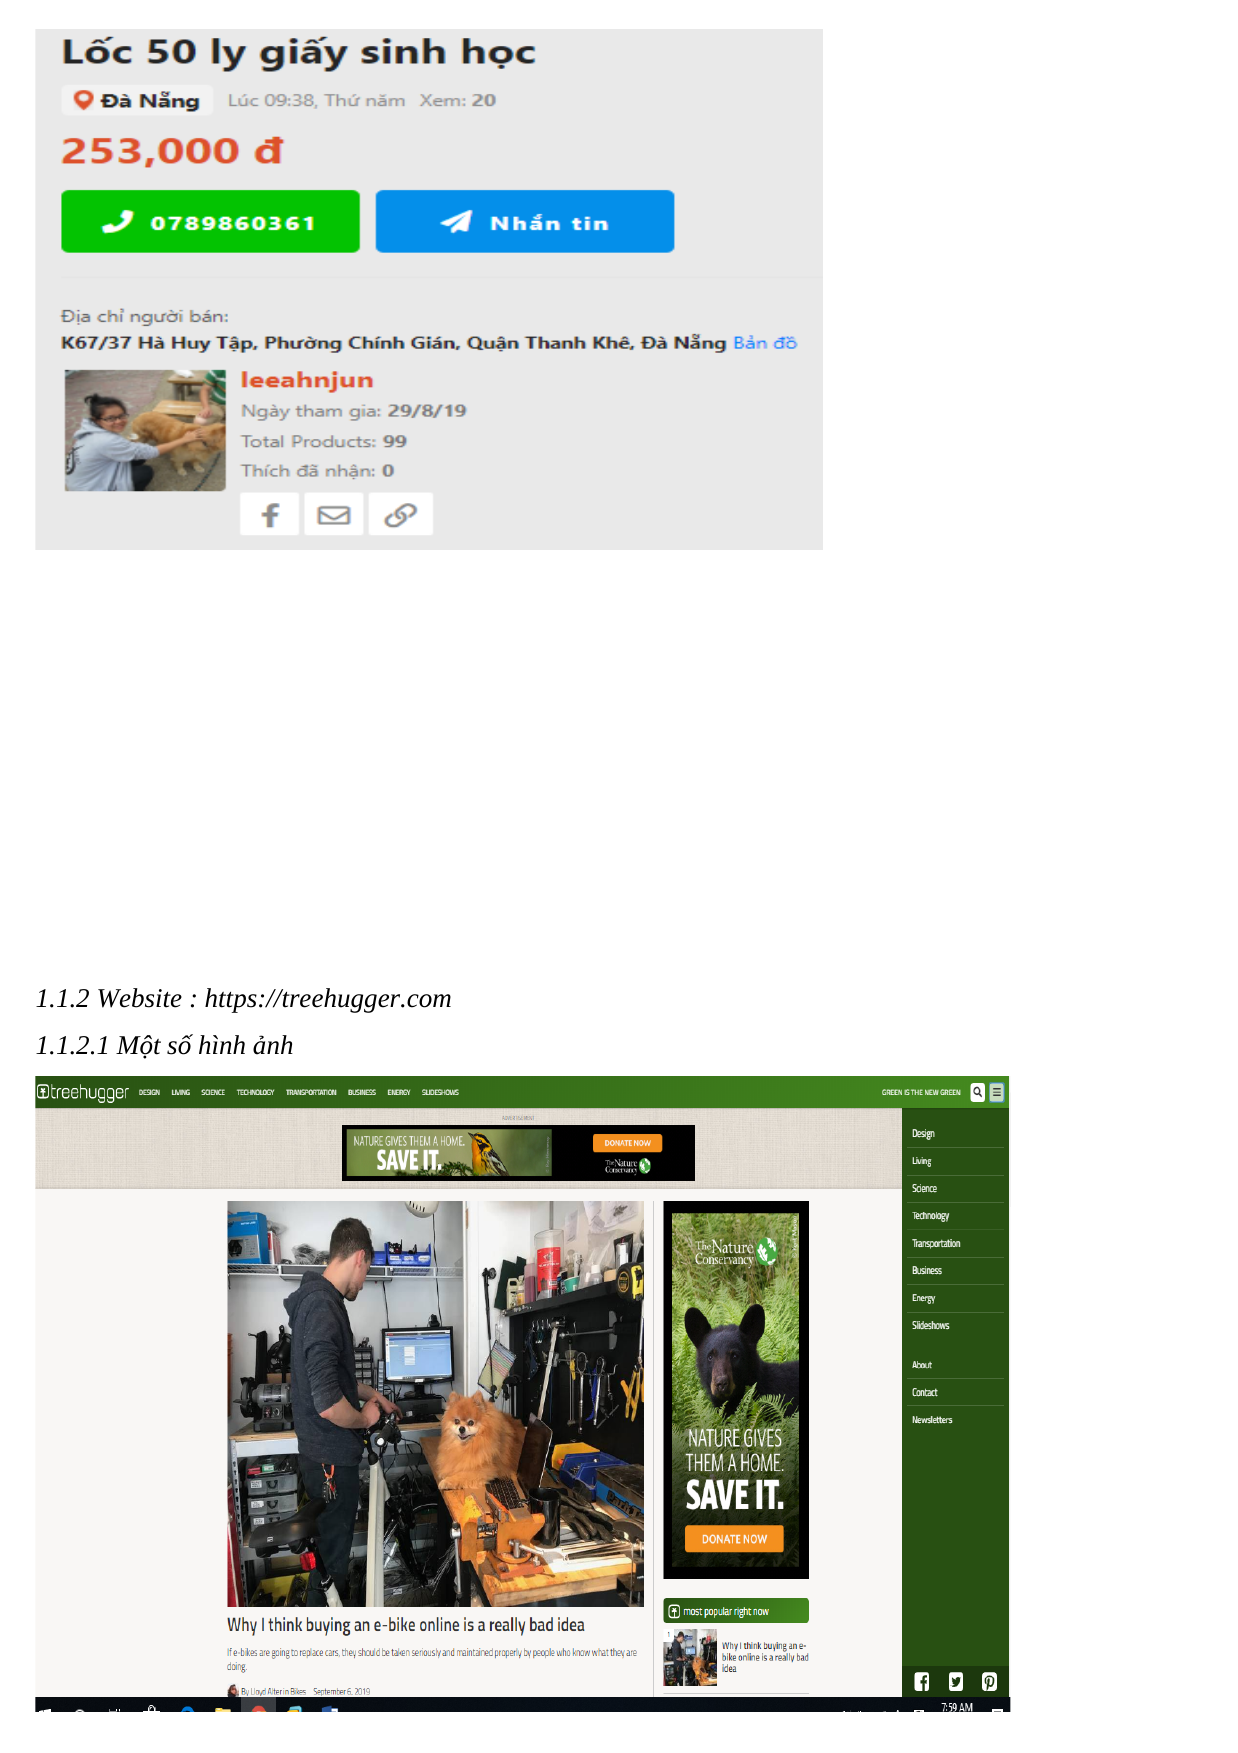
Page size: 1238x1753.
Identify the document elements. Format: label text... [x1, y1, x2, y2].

picture [35, 1076, 1011, 1712]
picture [35, 29, 823, 550]
list 1.1.2.1 Một số hình ảnh [35, 1029, 1137, 1060]
list 1.1.2 Website : https://treehugger.com [35, 983, 1137, 1014]
